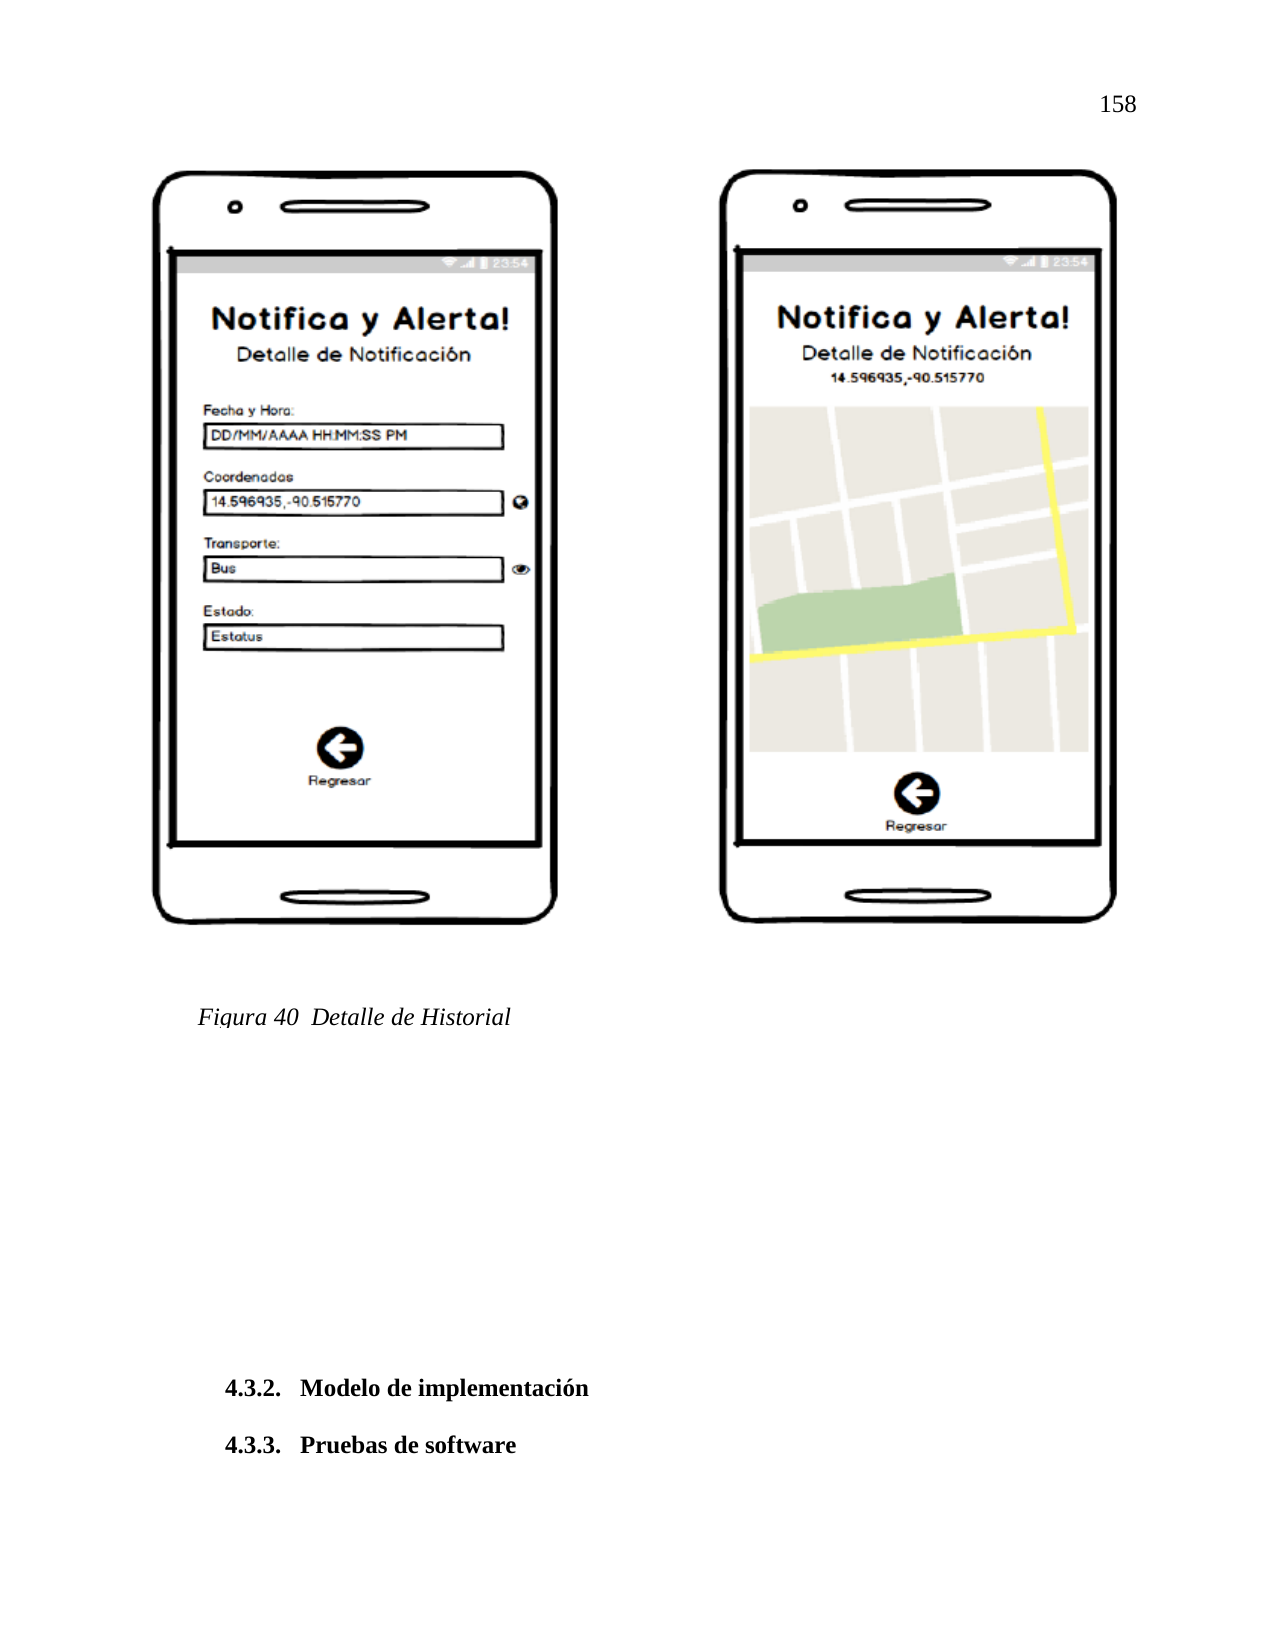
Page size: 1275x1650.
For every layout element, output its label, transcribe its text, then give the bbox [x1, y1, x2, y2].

picture [150, 164, 564, 932]
subtitle Modelo de implementación [225, 1373, 1125, 1402]
picture [711, 164, 1125, 932]
subtitle Pruebas de software [225, 1430, 1125, 1459]
